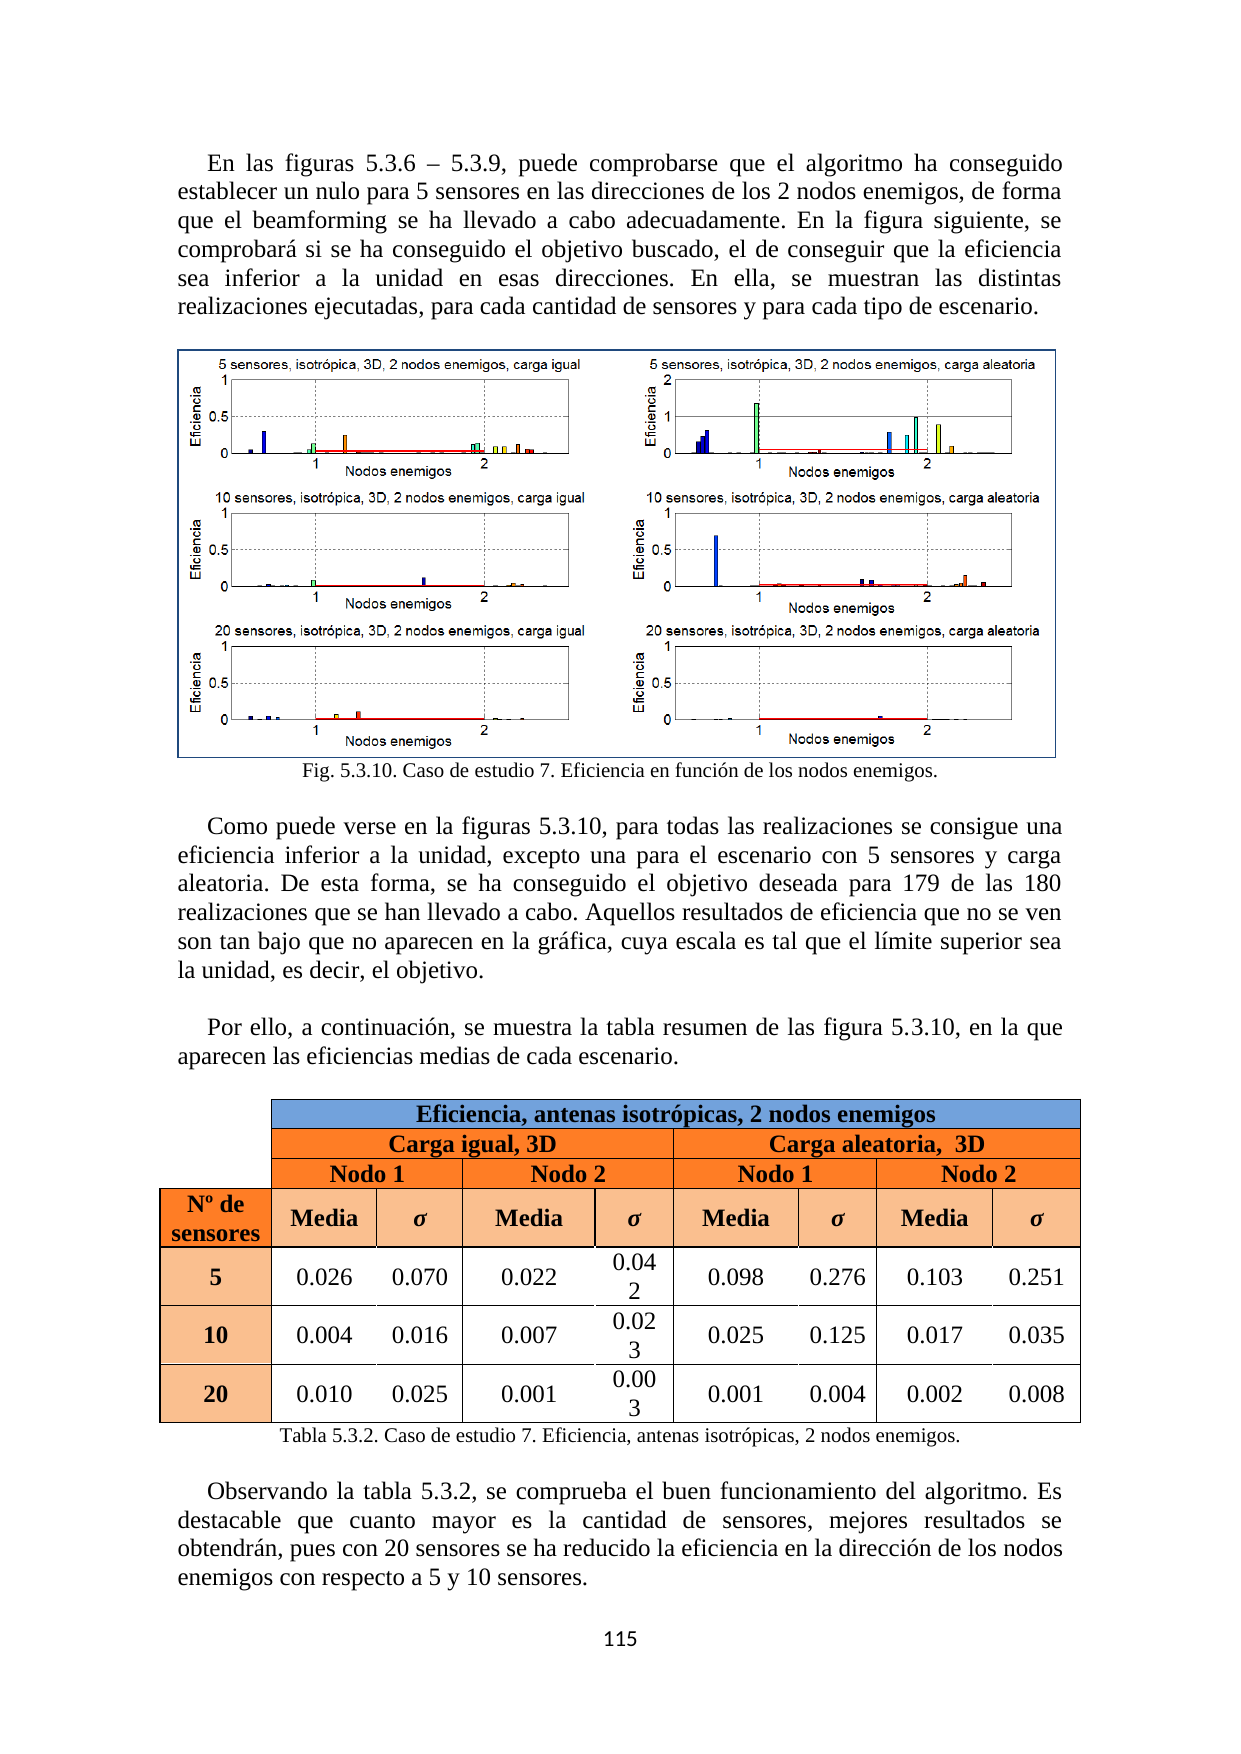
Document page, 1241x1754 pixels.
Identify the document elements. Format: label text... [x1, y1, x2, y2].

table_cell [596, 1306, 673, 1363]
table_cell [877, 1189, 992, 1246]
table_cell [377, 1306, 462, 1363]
text En las figuras 5.3.6 – 5.3.9, puede comprobarse que el algoritmo ha conseguido establecer un nulo para 5 sensores en las direcciones de los 2 nodos enemigos, de forma que el beamforming se ha llevado a cabo adecuadamente. En la figura siguiente, se comprobará si se ha conseguido el objetivo buscado, el de conseguir que la eficiencia sea inferior a la unidad en esas direcciones. En ella, se muestran las distintas realizaciones ejecutadas, para cada cantidad de sensores y para cada tipo de escenario. [177, 148, 1063, 320]
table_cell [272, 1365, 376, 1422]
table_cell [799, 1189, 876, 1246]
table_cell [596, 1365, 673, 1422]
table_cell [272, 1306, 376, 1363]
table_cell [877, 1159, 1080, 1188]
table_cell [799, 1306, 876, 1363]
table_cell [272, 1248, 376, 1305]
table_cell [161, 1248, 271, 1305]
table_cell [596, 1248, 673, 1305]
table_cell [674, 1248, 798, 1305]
text Tabla 5.3.2. Caso de estudio 7. Eficiencia, antenas isotrópicas, 2 nodos enemigos. [177, 1423, 1063, 1447]
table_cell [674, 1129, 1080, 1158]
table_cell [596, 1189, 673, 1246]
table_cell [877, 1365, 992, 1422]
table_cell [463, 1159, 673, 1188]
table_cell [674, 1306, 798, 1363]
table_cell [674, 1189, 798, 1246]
text Como puede verse en la figuras 5.3.10, para todas las realizaciones se consigue una eficiencia inferior a la unidad, excepto una para el escenario con 5 sensores y carga aleatoria. De esta forma, se ha conseguido el objetivo deseada para 179 de las 180 realizaciones que se han llevado a cabo. Aquellos resultados de eficiencia que no se ven son tan bajo que no aparecen en la gráfica, cuya escala es tal que el límite superior sea la unidad, es decir, el objetivo. [177, 811, 1063, 983]
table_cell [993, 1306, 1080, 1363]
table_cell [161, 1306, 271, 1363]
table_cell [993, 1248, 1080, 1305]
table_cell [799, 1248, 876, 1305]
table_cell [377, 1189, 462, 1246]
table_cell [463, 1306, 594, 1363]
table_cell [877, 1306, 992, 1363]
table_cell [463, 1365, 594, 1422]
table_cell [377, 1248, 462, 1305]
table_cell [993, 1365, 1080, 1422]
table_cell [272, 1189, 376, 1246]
picture [179, 351, 1055, 757]
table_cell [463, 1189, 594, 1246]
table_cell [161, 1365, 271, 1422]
text Fig. 5.3.10. Caso de estudio 7. Eficiencia en función de los nodos enemigos. [177, 758, 1063, 782]
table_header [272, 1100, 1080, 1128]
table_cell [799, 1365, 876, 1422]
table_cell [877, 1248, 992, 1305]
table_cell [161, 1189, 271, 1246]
text Por ello, a continuación, se muestra la tabla resumen de las figura 5.3.10, en la que aparecen las eficiencias medias de cada escenario. [177, 1012, 1063, 1070]
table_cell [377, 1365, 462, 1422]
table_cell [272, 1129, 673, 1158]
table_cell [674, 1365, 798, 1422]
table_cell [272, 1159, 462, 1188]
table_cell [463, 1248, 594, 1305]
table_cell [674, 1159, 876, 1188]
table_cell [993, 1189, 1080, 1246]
text Observando la tabla 5.3.2, se comprueba el buen funcionamiento del algoritmo. Es destacable que cuanto mayor es la cantidad de sensores, mejores resultados se obtendrán, pues con 20 sensores se ha reducido la eficiencia en la dirección de los nodos enemigos con respecto a 5 y 10 sensores. [177, 1476, 1063, 1591]
